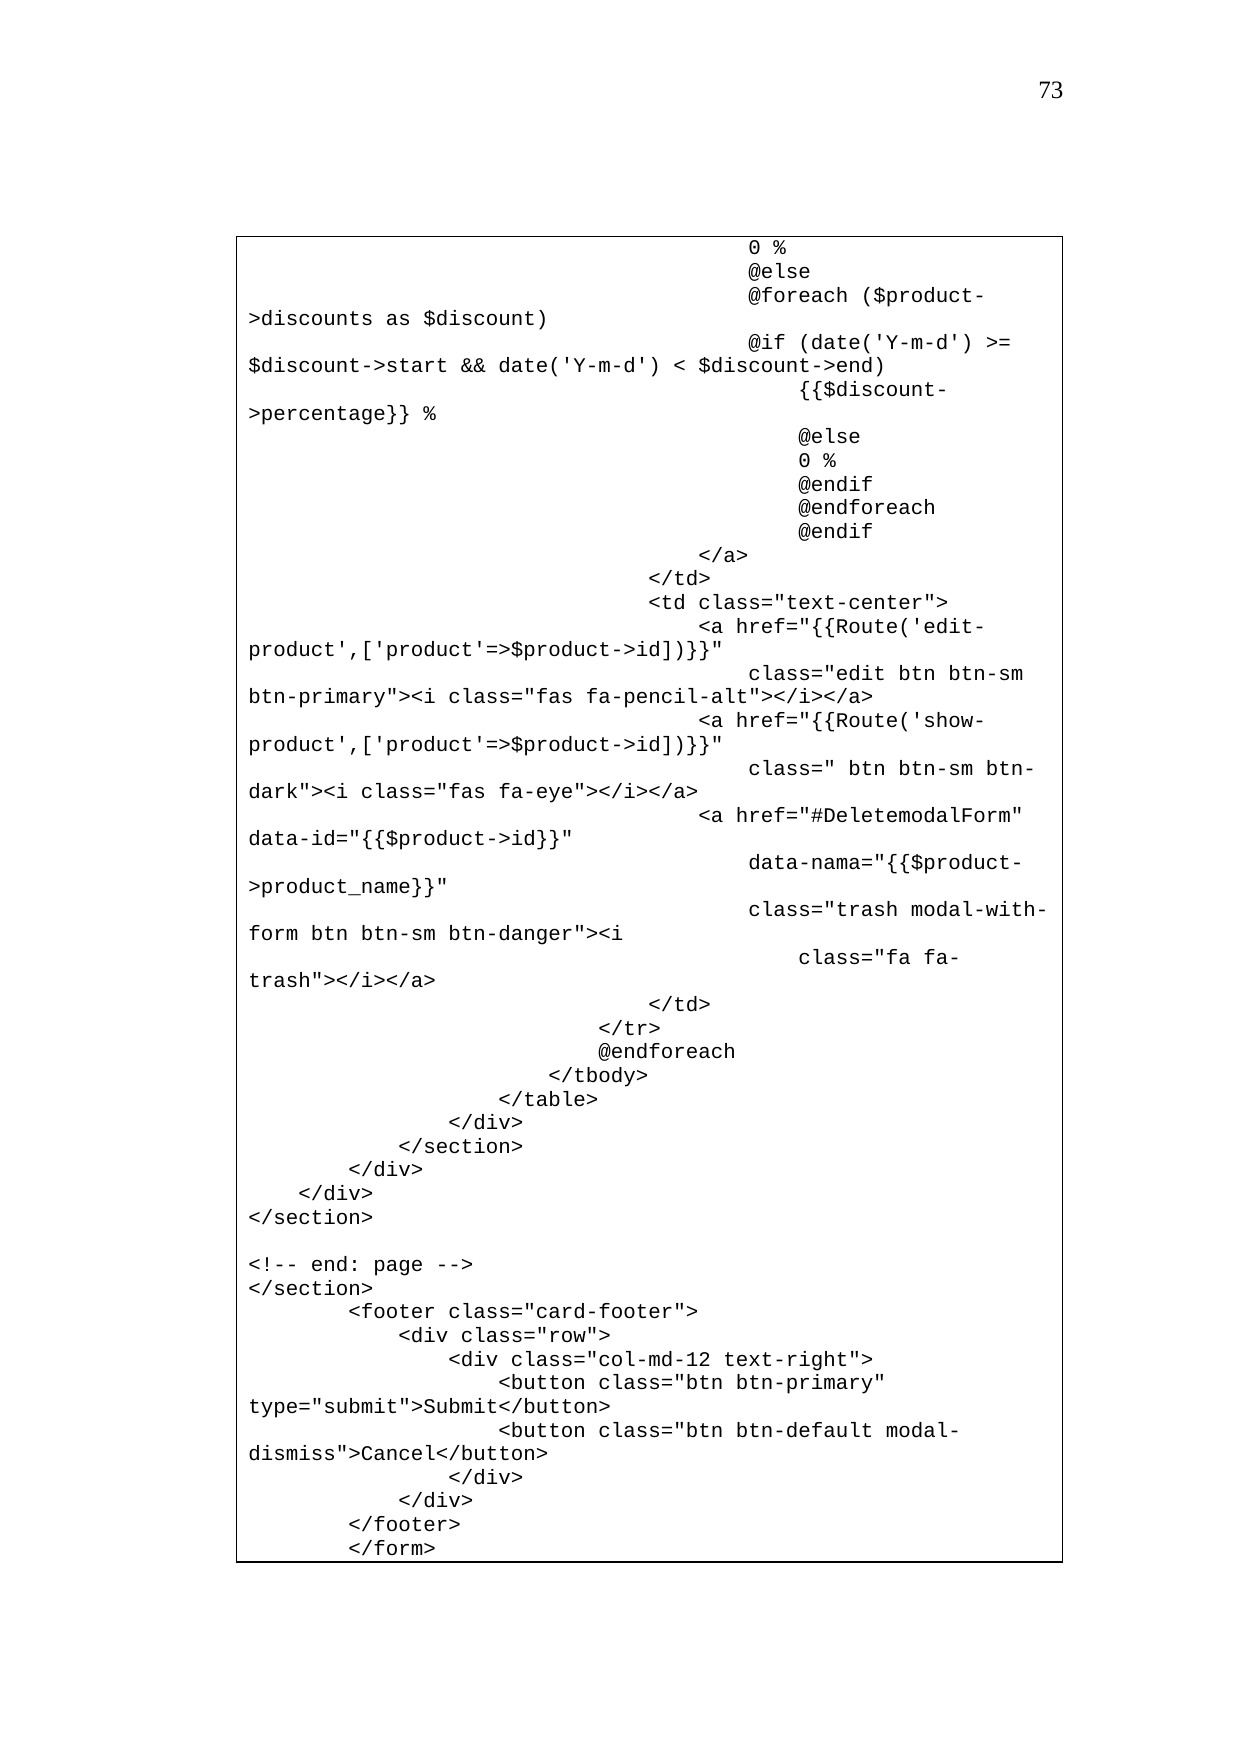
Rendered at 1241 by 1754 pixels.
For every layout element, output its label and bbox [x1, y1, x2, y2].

table_header [237, 237, 1062, 1561]
